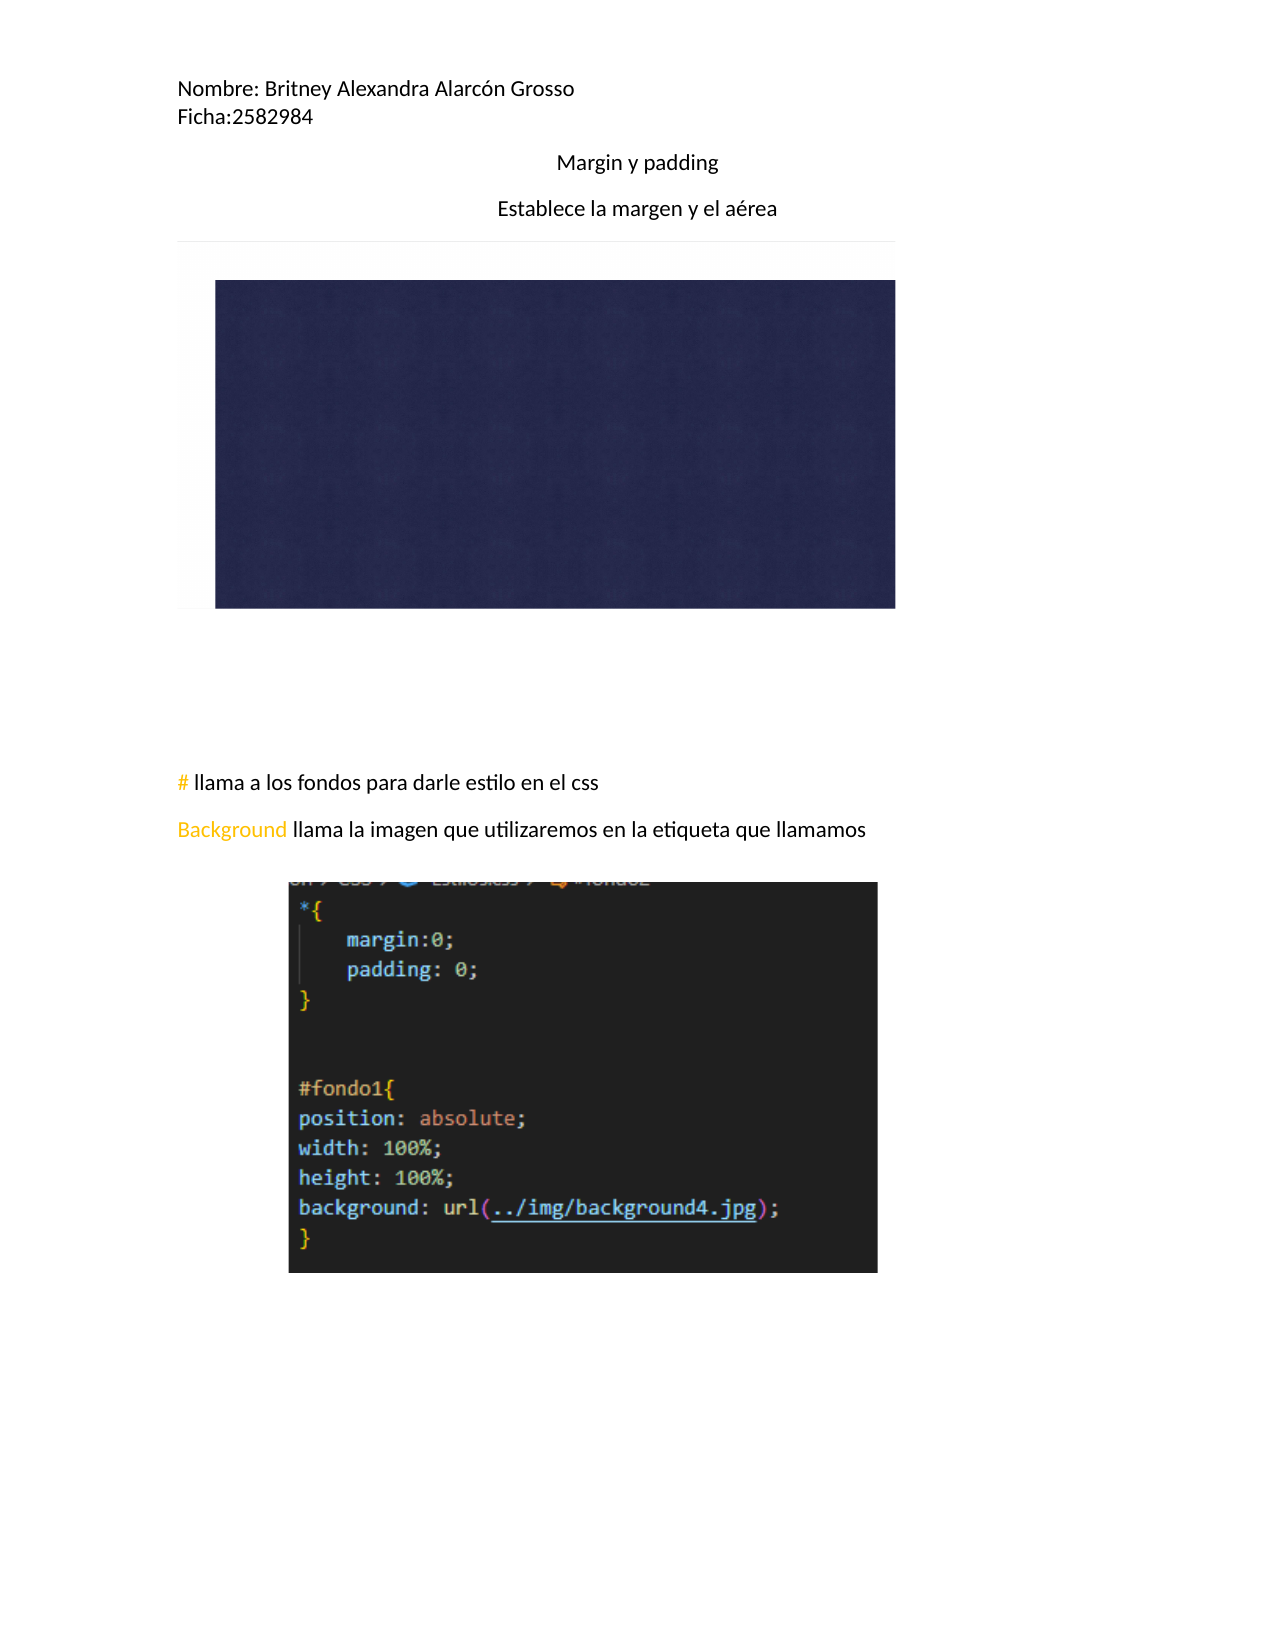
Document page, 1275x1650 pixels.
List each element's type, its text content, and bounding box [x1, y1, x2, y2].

text Background llama la imagen que utilizaremos en la etiqueta que llamamos [177, 815, 1098, 843]
text Establece la margen y el aérea [177, 194, 1098, 222]
text # llama a los fondos para darle estilo en el css [177, 768, 1098, 796]
text Margin y padding [177, 148, 1098, 176]
picture [288, 882, 878, 1273]
picture [177, 241, 896, 609]
